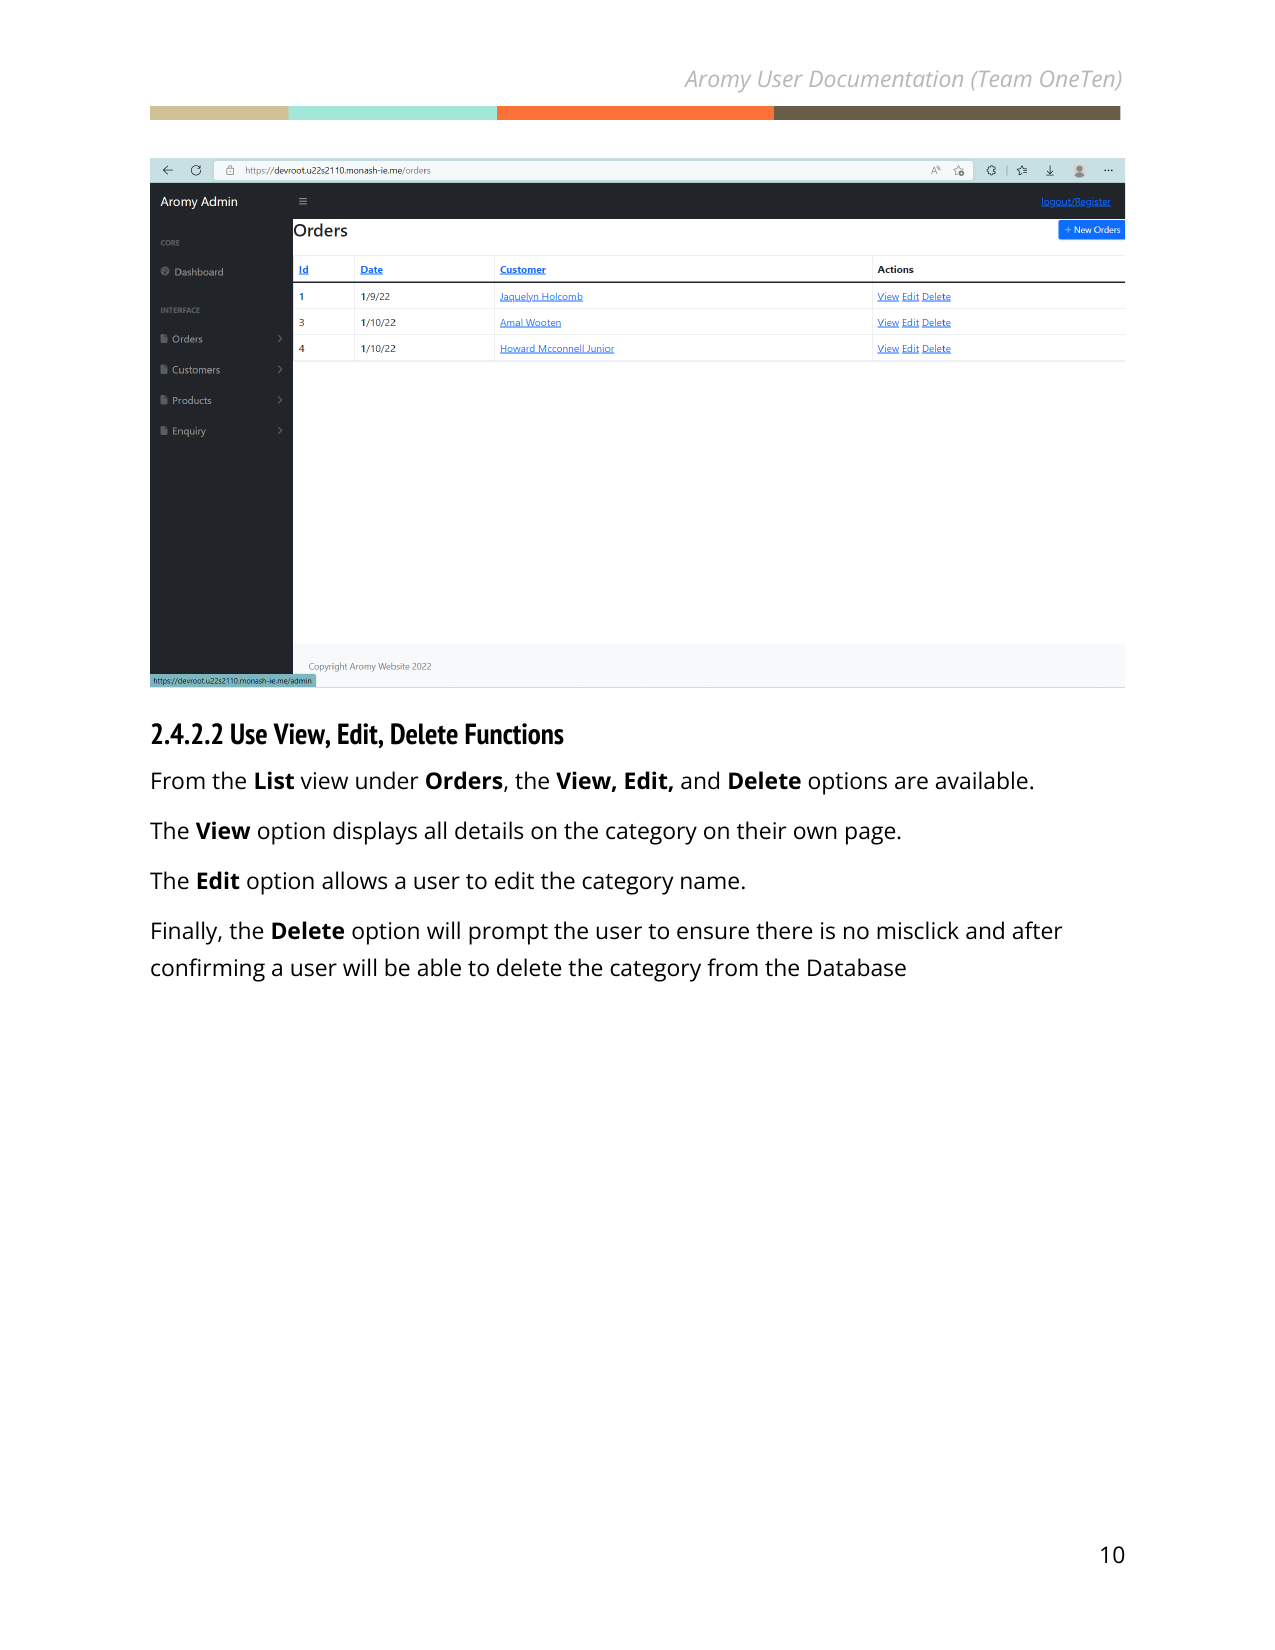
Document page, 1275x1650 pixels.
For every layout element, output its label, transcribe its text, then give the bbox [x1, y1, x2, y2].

subtitle 2.4.2.2 Use View, Edit, Delete Functions [150, 714, 1125, 752]
picture [150, 158, 1125, 688]
text The View option displays all details on the category on their own page. [150, 815, 1125, 846]
text Finally, the Delete option will prompt the user to ensure there is no misclick and after confirming a user will be able to delete the category from the Database [150, 915, 1125, 983]
picture [150, 106, 1121, 120]
text From the List view under Orders, the View, Edit, and Delete options are available. [150, 765, 1125, 796]
text The Edit option allows a user to edit the category name. [150, 865, 1125, 896]
